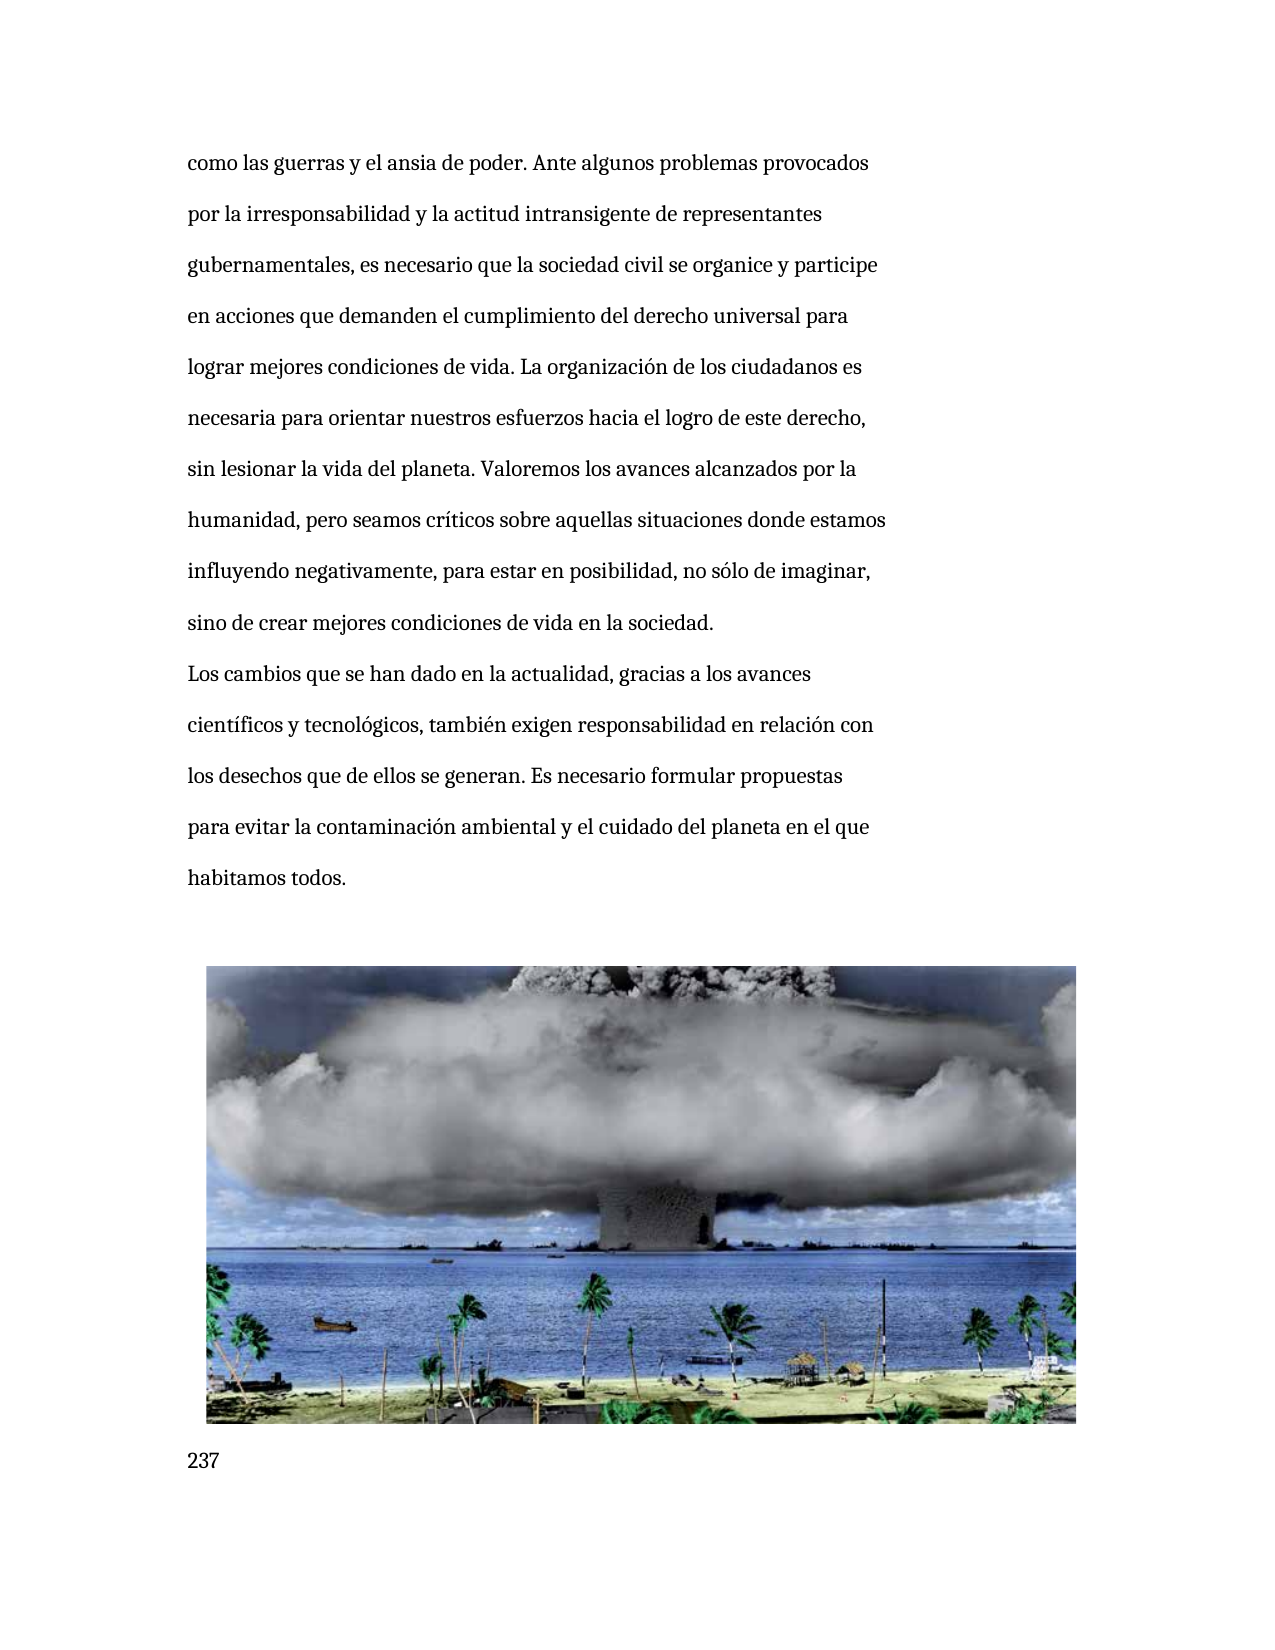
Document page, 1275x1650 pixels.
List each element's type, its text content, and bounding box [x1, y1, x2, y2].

text 237 [187, 1448, 1087, 1474]
text necesaria para orientar nuestros esfuerzos hacia el logro de este derecho, [187, 405, 1087, 432]
text lograr mejores condiciones de vida. La organización de los ciudadanos es [187, 354, 1087, 381]
text gubernamentales, es necesario que la sociedad civil se organice y participe [187, 252, 1087, 278]
text humanidad, pero seamos críticos sobre aquellas situaciones donde estamos [187, 507, 1087, 534]
text habitamos todos. [187, 864, 1087, 891]
text científicos y tecnológicos, también exigen responsabilidad en relación con [187, 711, 1087, 738]
text como las guerras y el ansia de poder. Ante algunos problemas provocados [187, 150, 1087, 176]
text sin lesionar la vida del planeta. Valoremos los avances alcanzados por la [187, 456, 1087, 483]
text influyendo negativamente, para estar en posibilidad, no sólo de imaginar, [187, 558, 1087, 585]
text Los cambios que se han dado en la actualidad, gracias a los avances [187, 660, 1087, 687]
text los desechos que de ellos se generan. Es necesario formular propuestas [187, 762, 1087, 789]
text por la irresponsabilidad y la actitud intransigente de representantes [187, 201, 1087, 227]
text para evitar la contaminación ambiental y el cuidado del planeta en el que [187, 813, 1087, 840]
text sino de crear mejores condiciones de vida en la sociedad. [187, 609, 1087, 636]
text en acciones que demanden el cumplimiento del derecho universal para [187, 303, 1087, 329]
picture [206, 966, 1077, 1424]
